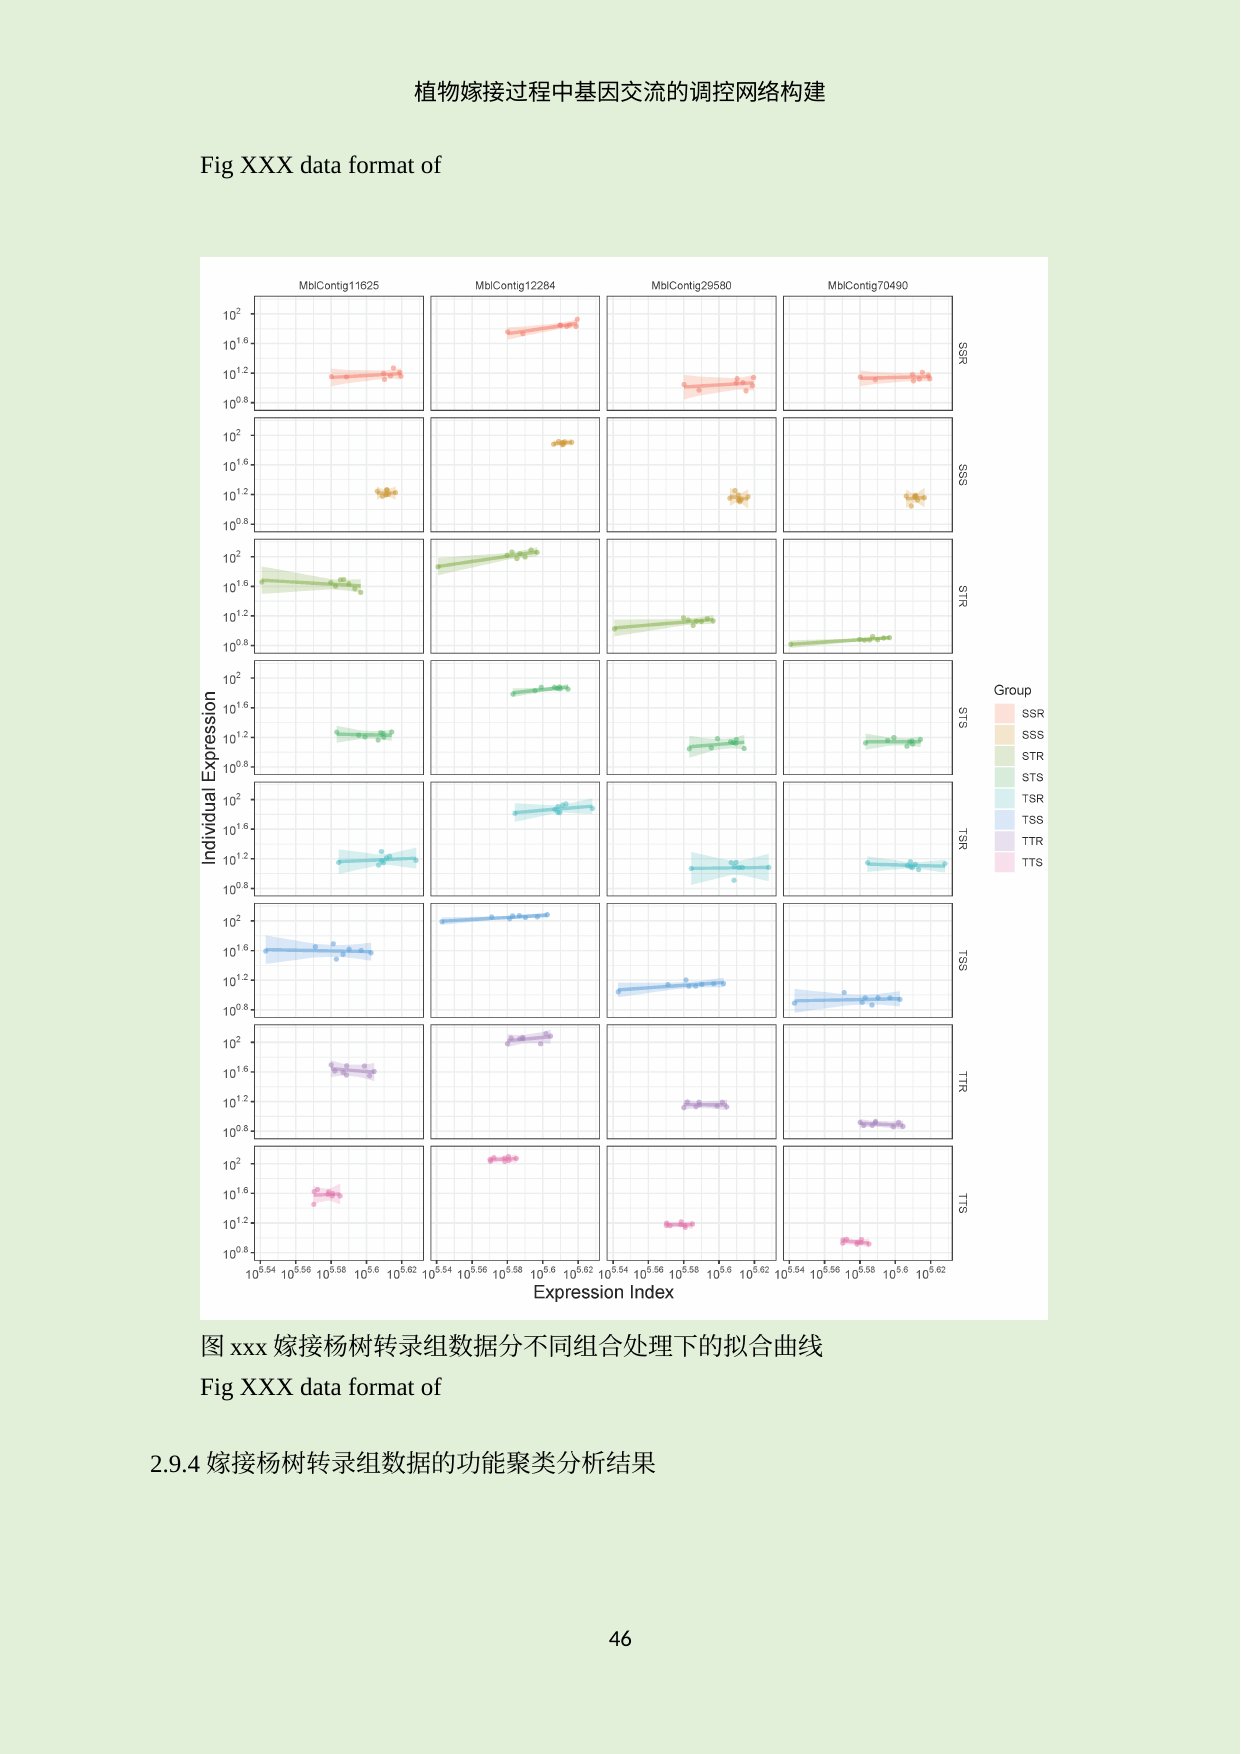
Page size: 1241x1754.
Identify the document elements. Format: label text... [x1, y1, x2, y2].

text Fig XXX data format of [150, 150, 1090, 179]
text 图xxx 嫁接杨树转录组数据分不同组合处理下的拟合曲线 [150, 1327, 1090, 1363]
text 2.9.4 嫁接杨树转录组数据的功能聚类分析结果 [150, 1443, 1090, 1479]
picture [200, 257, 1048, 1320]
text Fig XXX data format of [150, 1372, 1090, 1400]
